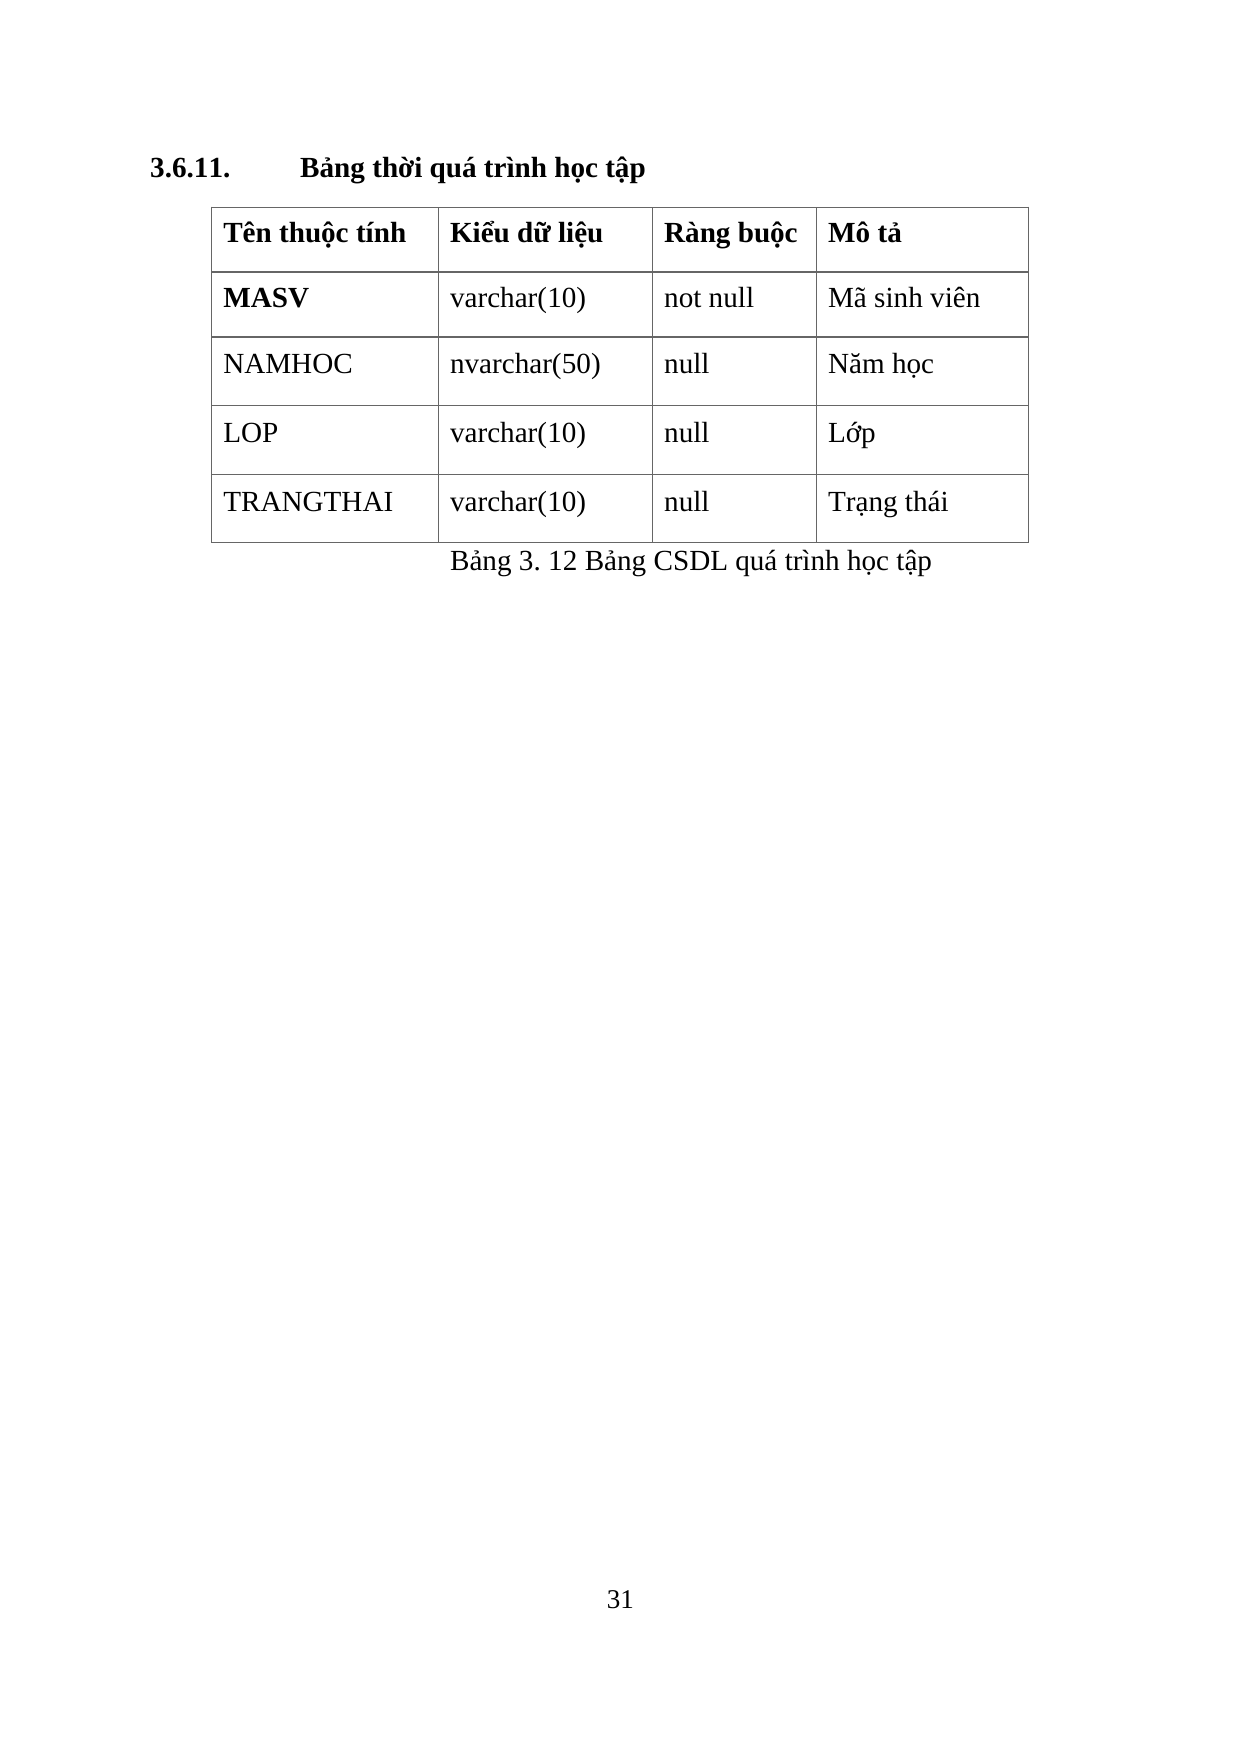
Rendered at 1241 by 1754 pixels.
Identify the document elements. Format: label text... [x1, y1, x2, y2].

table_cell Năm học [817, 338, 1028, 405]
table_cell varchar(10) [439, 475, 652, 542]
table_cell null [653, 338, 816, 405]
table_cell varchar(10) [439, 406, 652, 473]
table_cell not null [653, 273, 816, 336]
table_header Ràng buộc [653, 208, 816, 271]
table_header Kiểu dữ liệu [439, 208, 652, 271]
table_cell nvarchar(50) [439, 338, 652, 405]
table_cell LOP [212, 406, 438, 473]
table_cell Mã sinh viên [817, 273, 1028, 336]
table_header Tên thuộc tính [212, 208, 438, 271]
table_header Mô tả [817, 208, 1028, 271]
table_cell varchar(10) [439, 273, 652, 336]
table_cell TRANGTHAI [212, 475, 438, 542]
table_cell null [653, 475, 816, 542]
table_cell Lớp [817, 406, 1028, 473]
table_cell null [653, 406, 816, 473]
table_cell Trạng thái [817, 475, 1028, 542]
table_cell NAMHOC [212, 338, 438, 405]
subtitle Bảng thời quá trình học tập [150, 150, 1090, 183]
text Bảng 3. 12 Bảng CSDL quá trình học tập [375, 543, 1090, 577]
table_cell MASV [212, 273, 438, 336]
